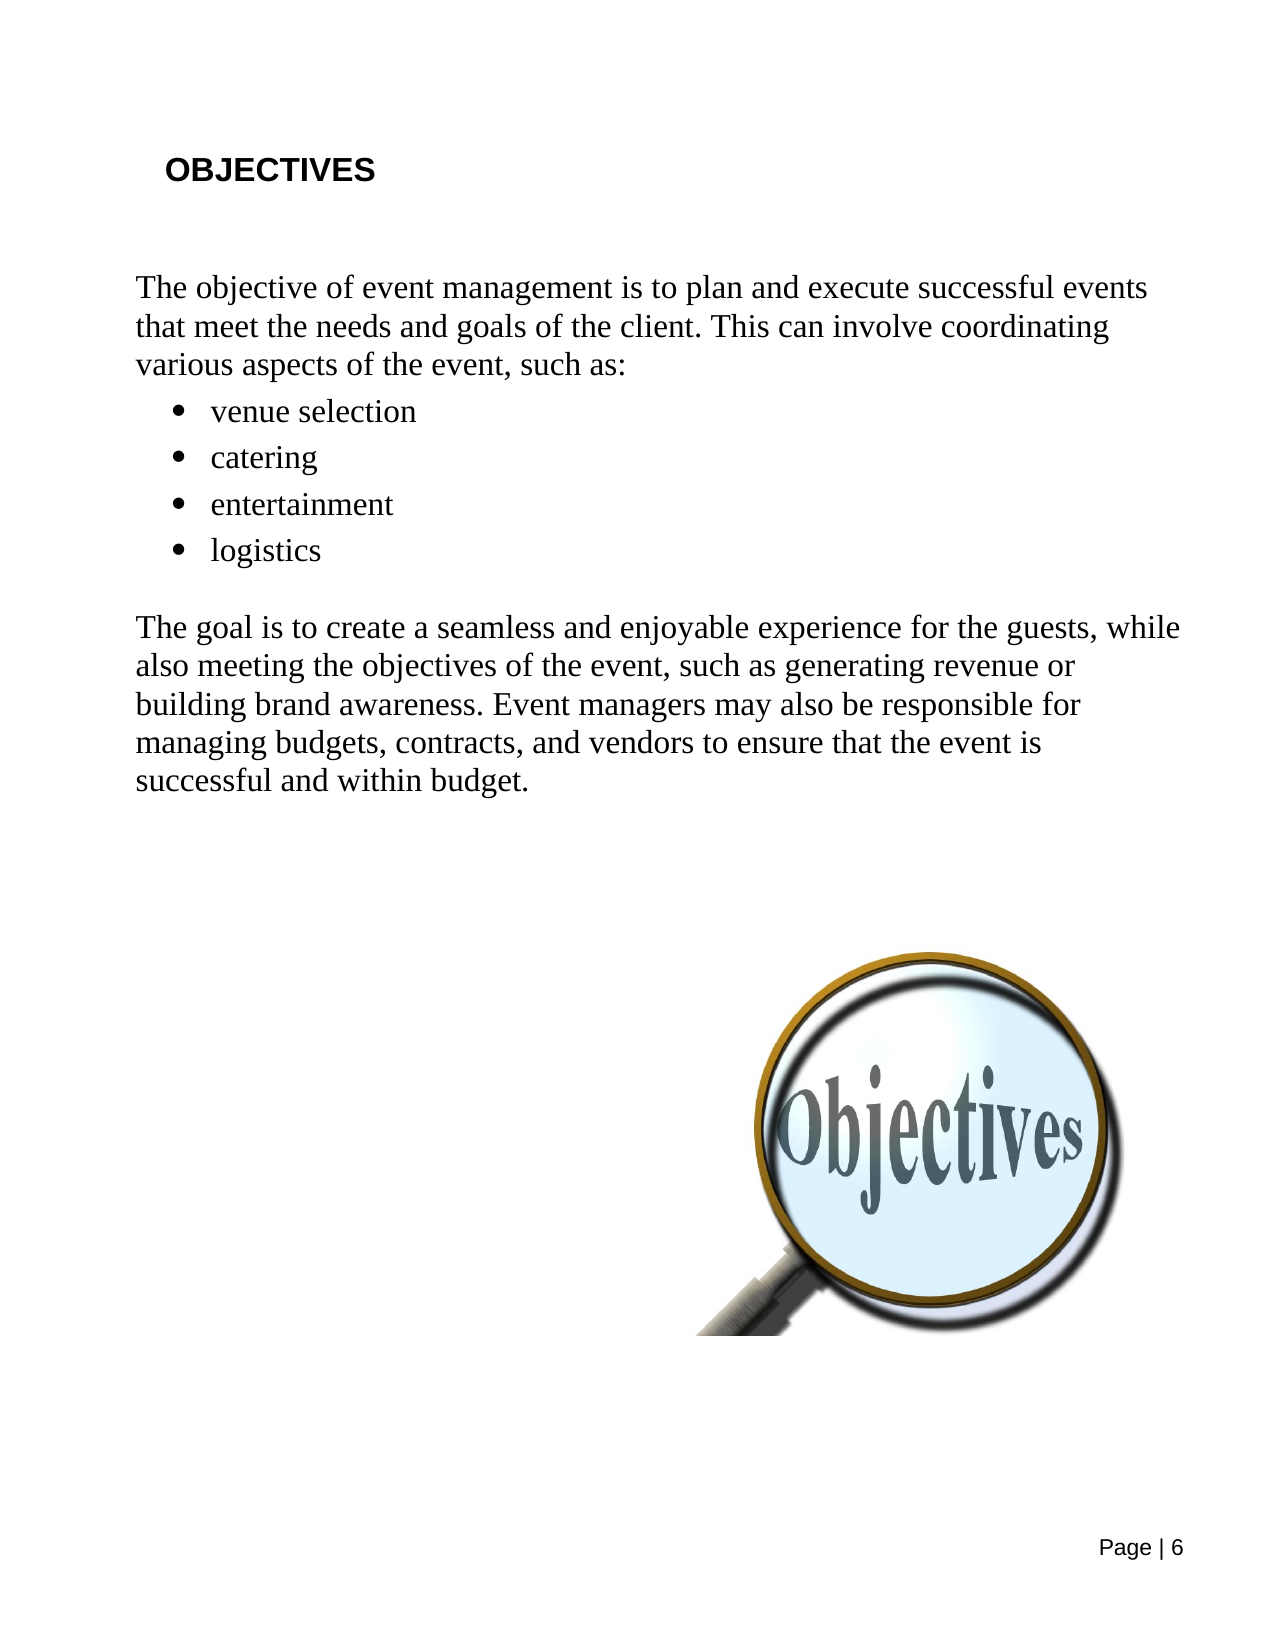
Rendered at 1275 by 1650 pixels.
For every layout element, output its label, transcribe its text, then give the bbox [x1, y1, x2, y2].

list catering [173, 437, 1183, 476]
list entertainment [173, 484, 1183, 522]
subtitle OBJECTIVES [150, 150, 1183, 188]
text The goal is to create a seamless and enjoyable experience for the guests, while also meeting the objectives of the event, such as generating revenue or building brand awareness. Event managers may also be responsible for managing budgets, contracts, and vendors to ensure that the event is successful and within budget. [135, 607, 1183, 799]
text The objective of event management is to plan and execute successful events that meet the needs and goals of the client. This can involve coordinating various aspects of the event, such as: [135, 268, 1183, 383]
list venue selection [173, 391, 1183, 429]
picture [623, 923, 1242, 1336]
list logistics [173, 531, 1183, 569]
